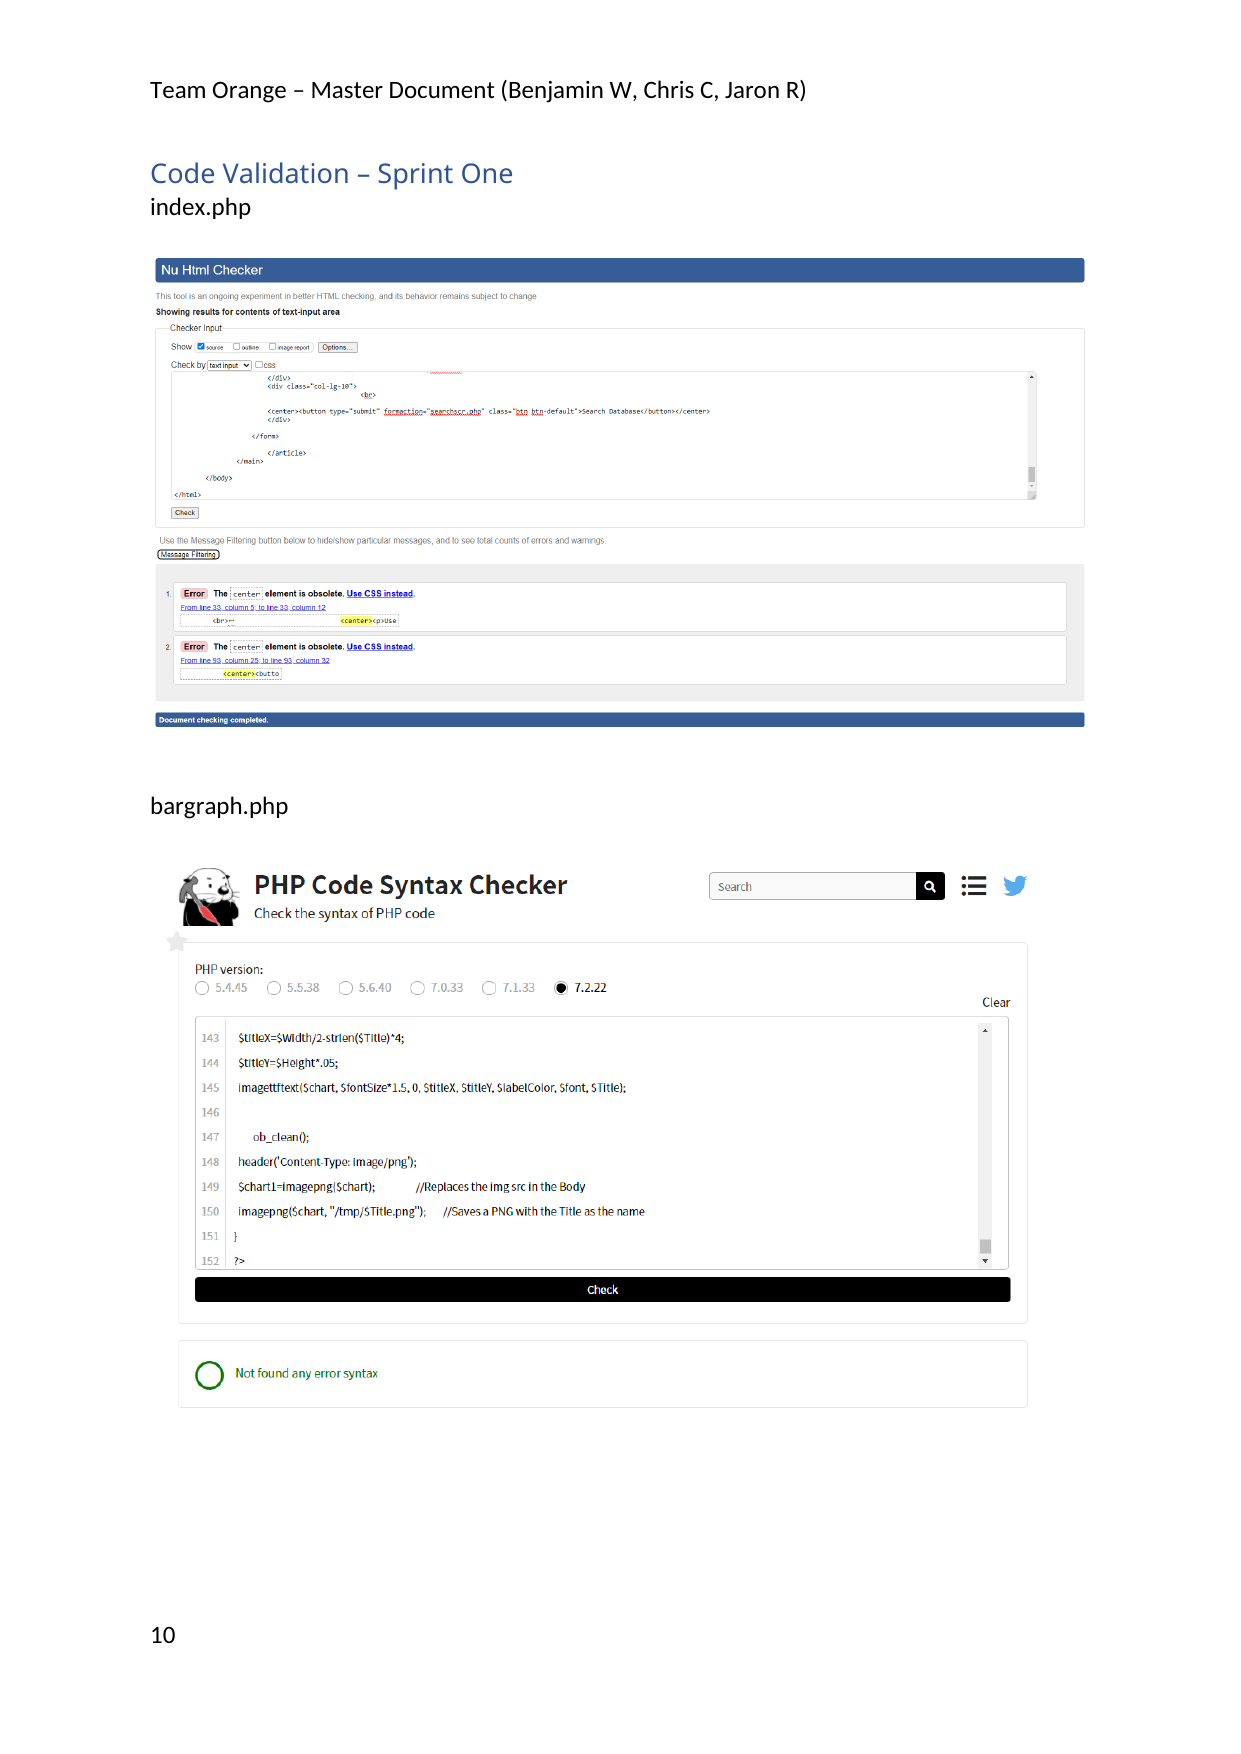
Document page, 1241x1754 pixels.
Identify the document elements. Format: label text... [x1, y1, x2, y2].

text bargraph.php [150, 791, 1090, 821]
picture [150, 851, 1091, 1415]
picture [150, 252, 1091, 730]
text index.php [150, 191, 1090, 222]
subtitle Code Validation – Sprint One [150, 154, 1090, 191]
